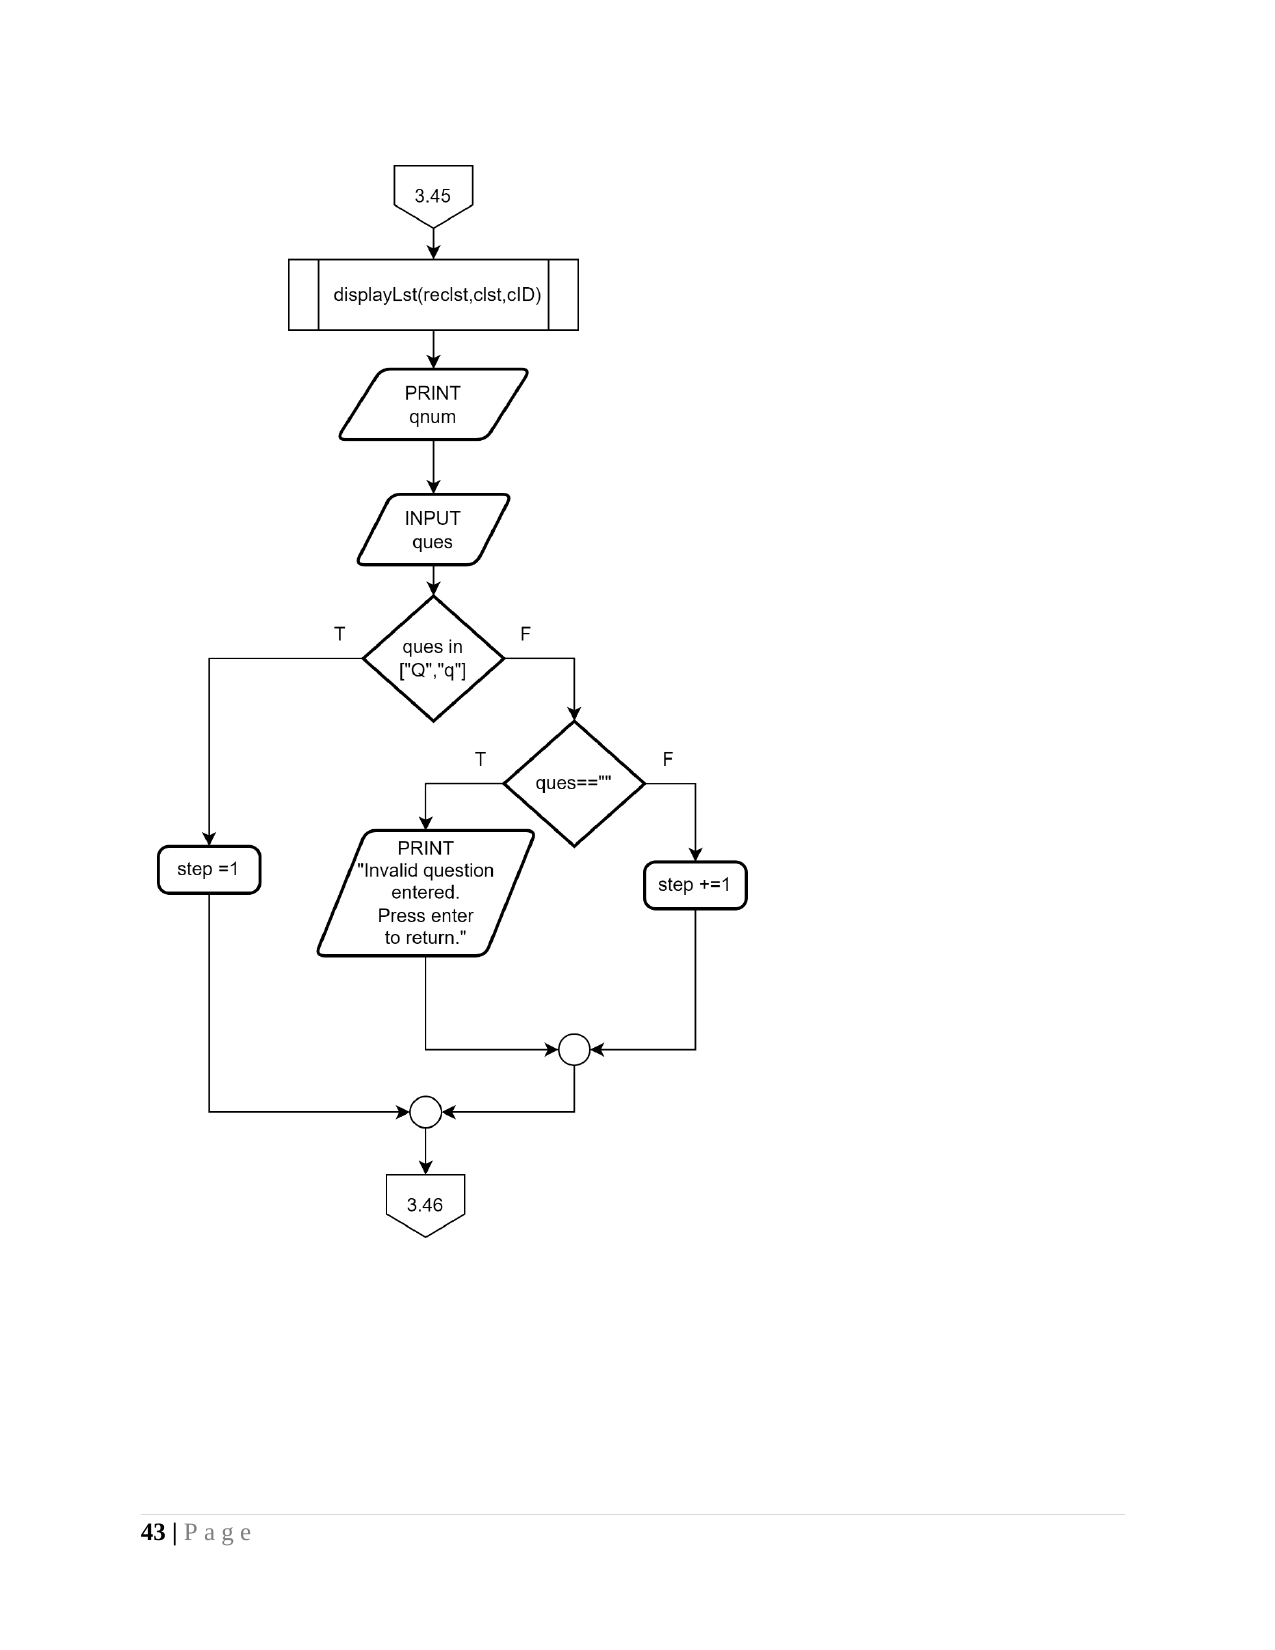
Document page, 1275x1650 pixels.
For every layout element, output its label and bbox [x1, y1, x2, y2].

picture [140, 150, 764, 1255]
